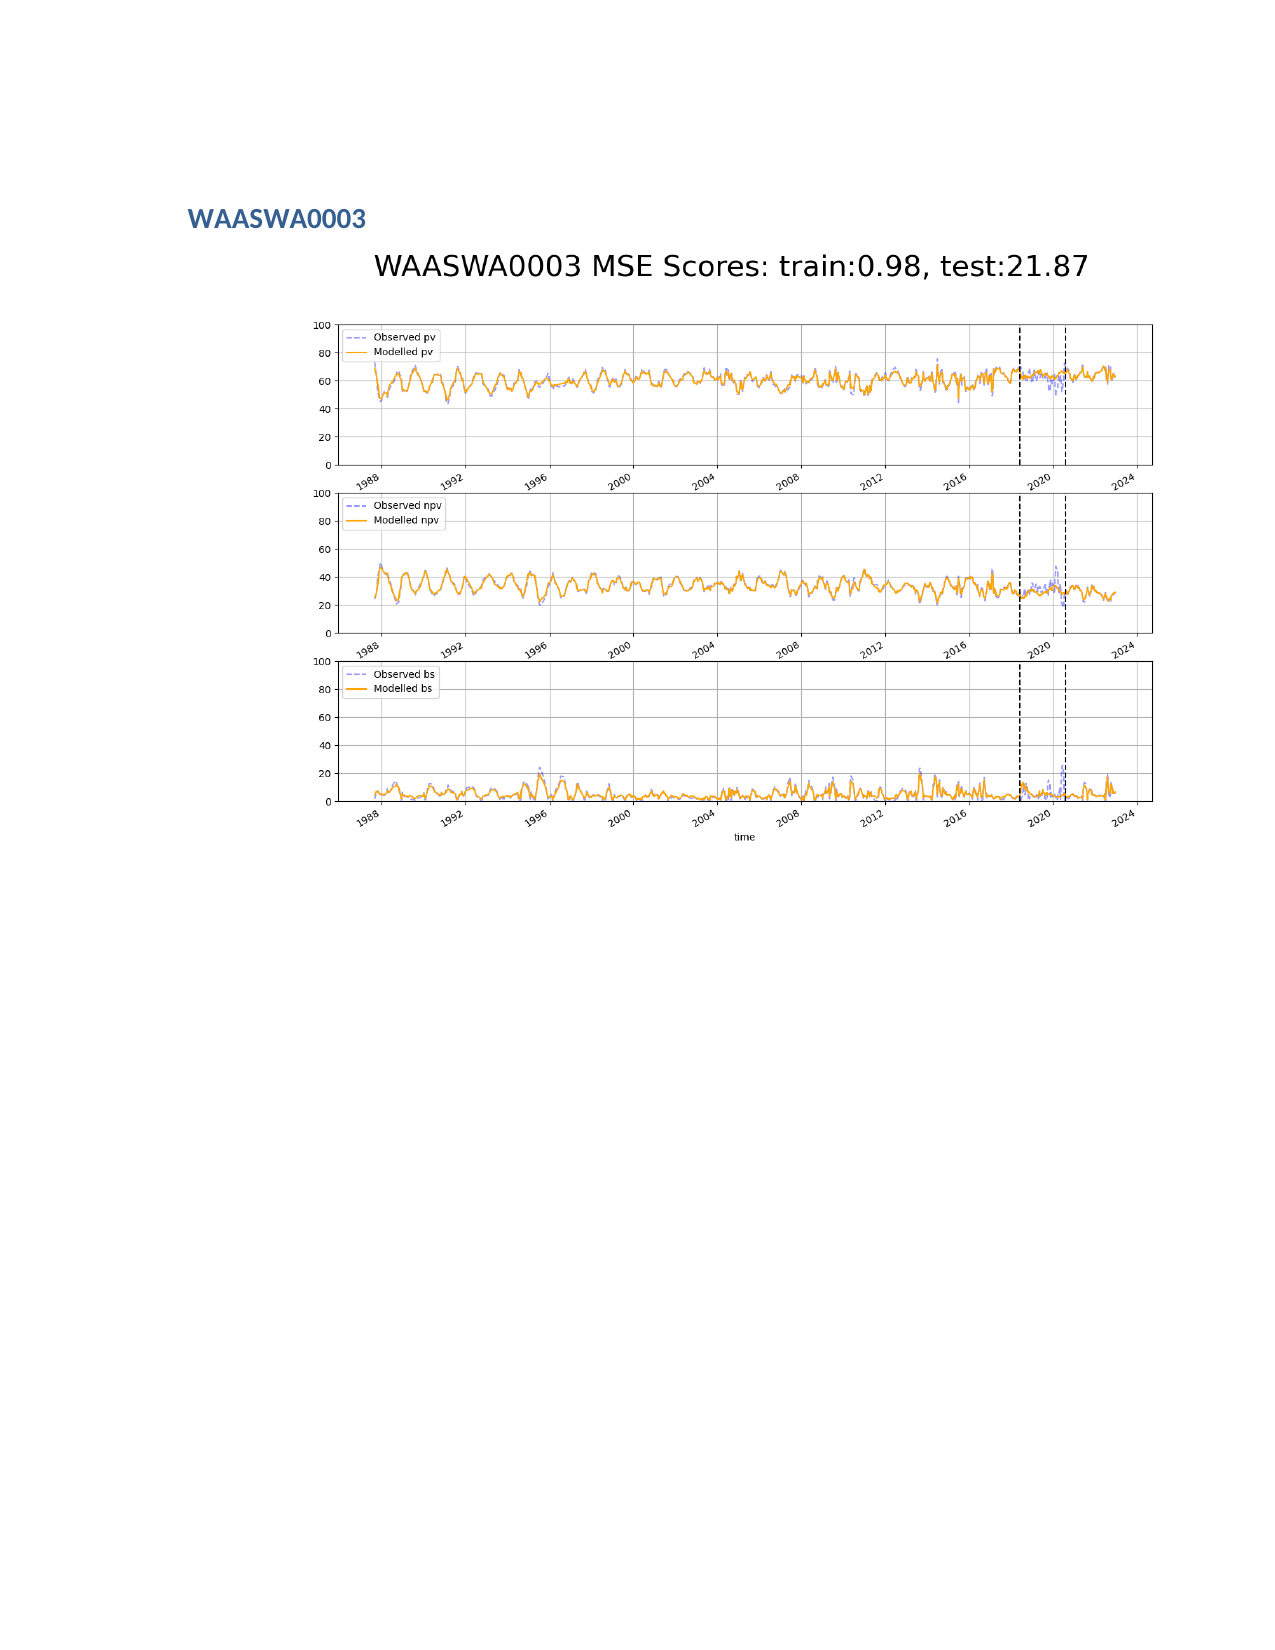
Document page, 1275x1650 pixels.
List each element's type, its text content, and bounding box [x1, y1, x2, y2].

picture [206, 241, 1257, 941]
subtitle WAASWA0003 [187, 200, 1087, 236]
